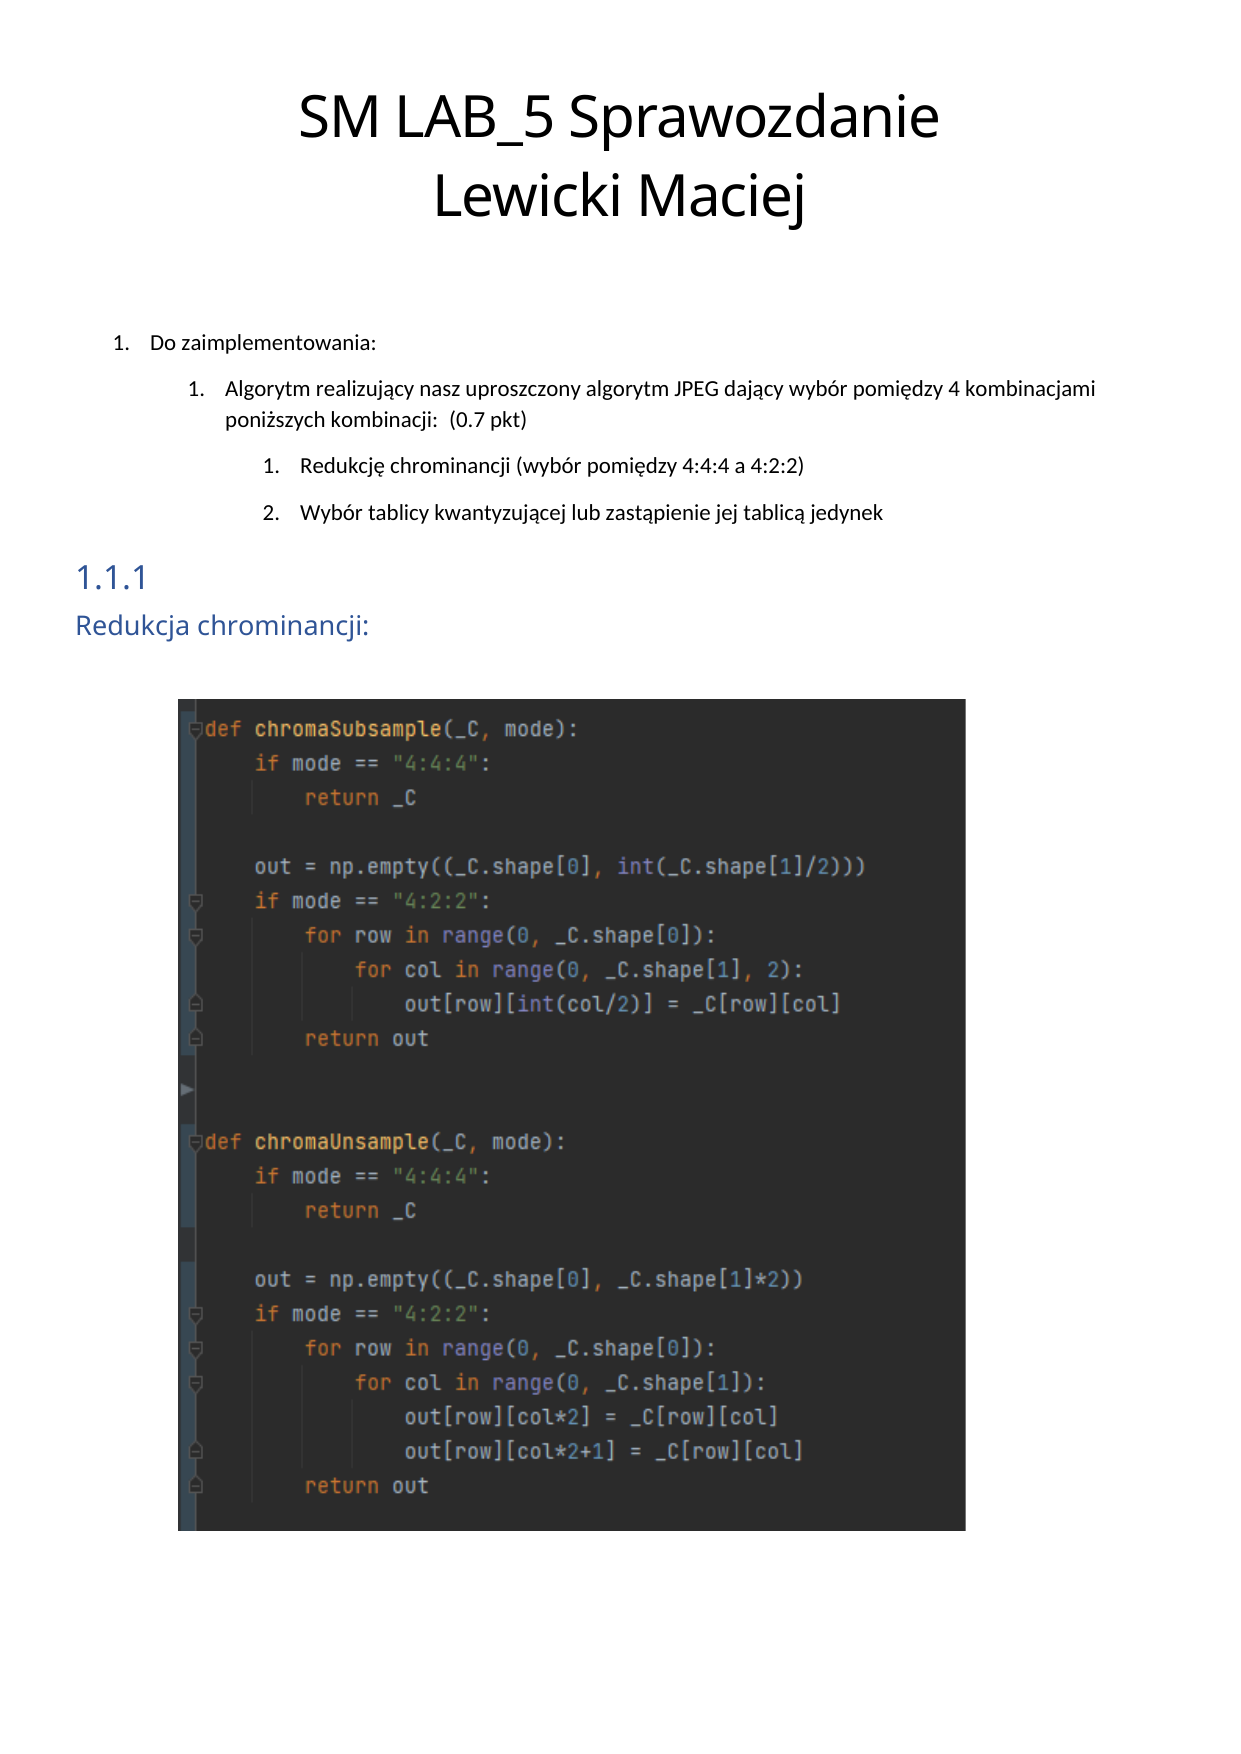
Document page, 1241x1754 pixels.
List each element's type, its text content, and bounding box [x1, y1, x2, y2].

list Do zaimplementowania: [112, 328, 1165, 356]
list Algorytm realizujący nasz uproszczony algorytm JPEG dający wybór pomiędzy 4 kombinacjami poniższych kombinacji: (0.7 pkt) [187, 374, 1165, 433]
title SM LAB_5 Sprawozdanie [75, 75, 1165, 154]
subtitle Redukcja chrominancji: [75, 607, 1165, 644]
list Wybór tablicy kwantyzującej lub zastąpienie jej tablicą jedynek [262, 498, 1165, 527]
list Redukcję chrominancji (wybór pomiędzy 4:4:4 a 4:2:2) [262, 452, 1165, 480]
title Lewicki Maciej [75, 154, 1165, 234]
picture [178, 699, 966, 1531]
subtitle 1.1.1 [75, 554, 1165, 599]
